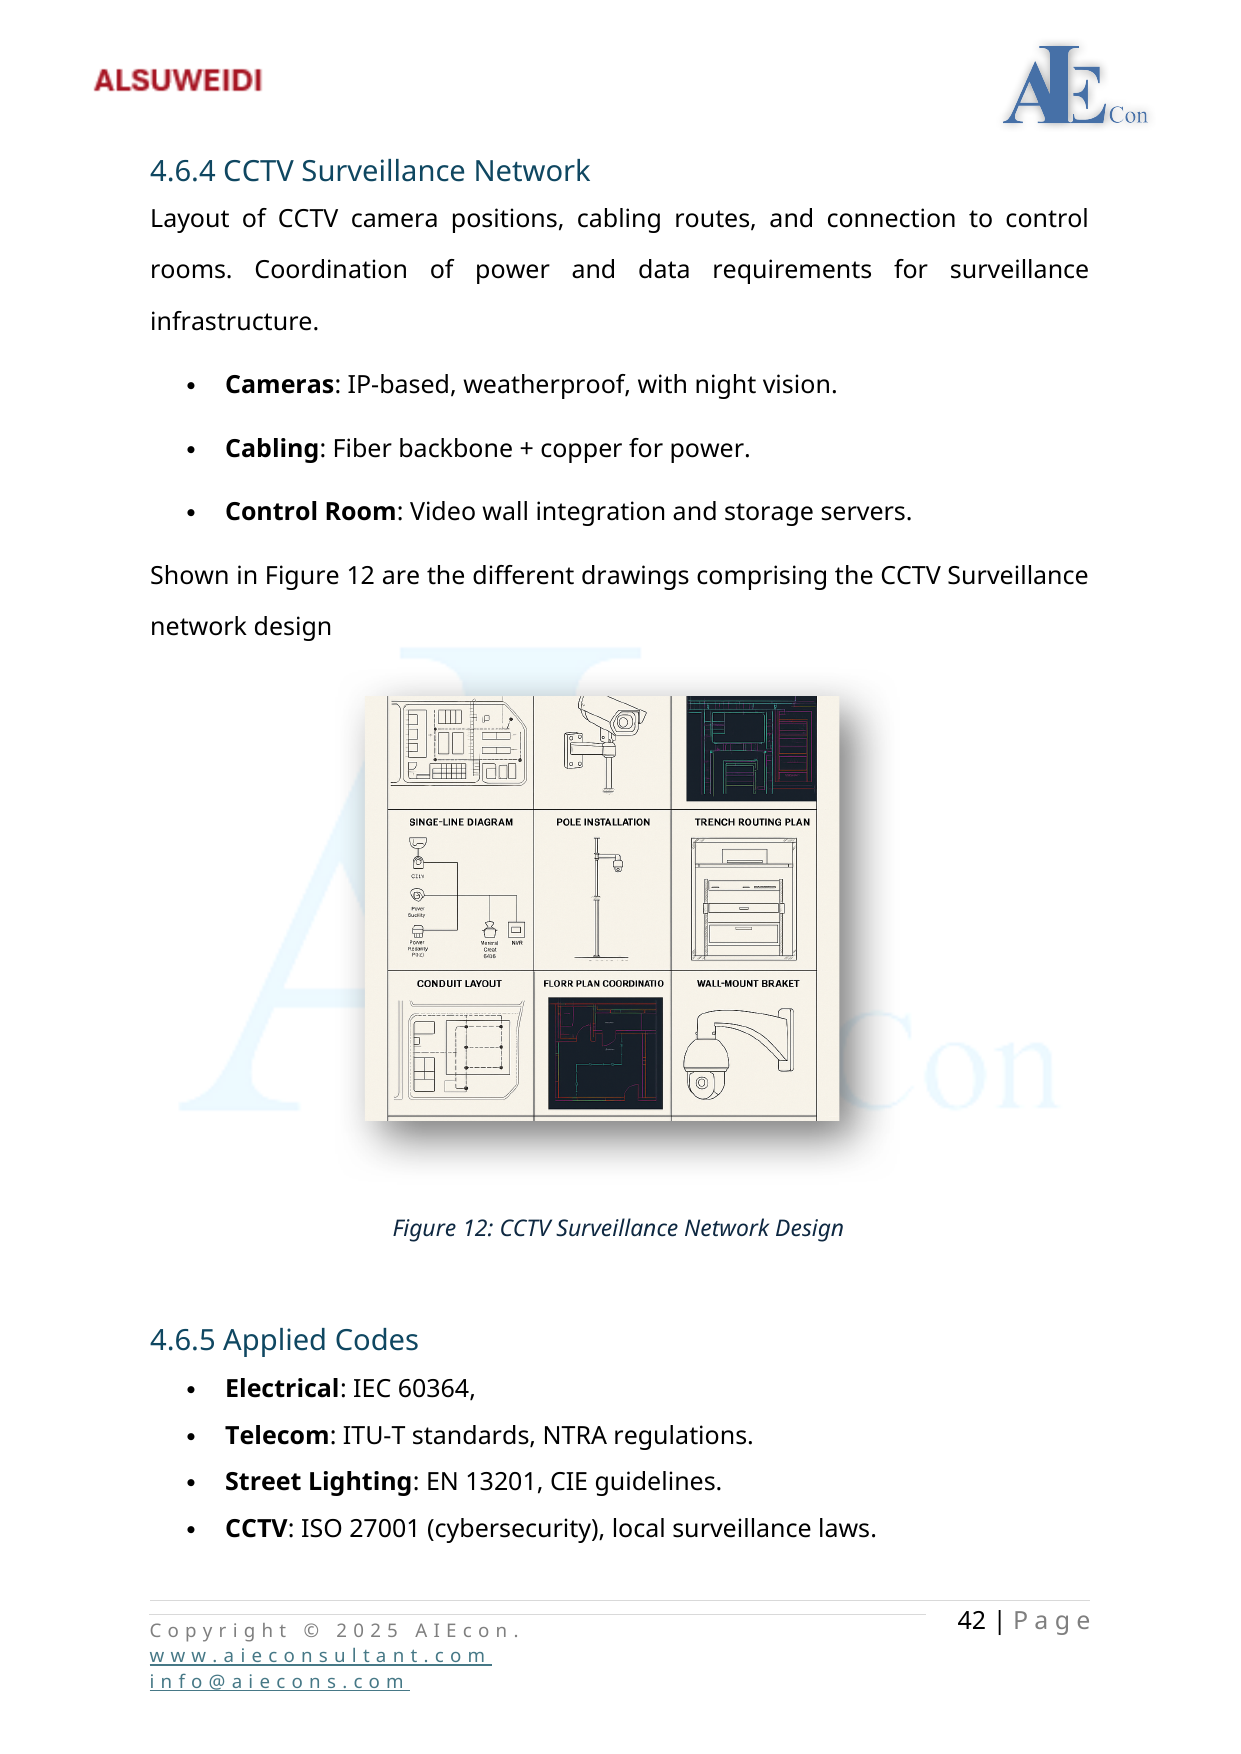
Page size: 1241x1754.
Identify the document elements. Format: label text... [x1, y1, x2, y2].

subtitle 4.6.4 CCTV Surveillance Network [150, 150, 1090, 190]
table_header [150, 672, 1089, 1208]
list Cabling: Fiber backbone + copper for power. [187, 430, 1090, 464]
picture [1000, 40, 1148, 128]
list Street Lighting: EN 13201, CIE guidelines. [187, 1464, 1090, 1498]
list CCTV: ISO 27001 (cybersecurity), local surveillance laws. [187, 1511, 1090, 1544]
list Telecom: ITU-T standards, NTRA regulations. [187, 1417, 1090, 1451]
picture [89, 61, 268, 101]
table_cell Figure 12: CCTV Surveillance Network Design [150, 1208, 1089, 1252]
picture [364, 696, 840, 1121]
list Control Room: Video wall integration and storage servers. [187, 494, 1090, 528]
text Shown in Figure 12 are the different drawings comprising the CCTV Surveillance network design [150, 557, 1090, 642]
subtitle 4.6.5 Applied Codes [150, 1320, 1090, 1359]
list Electrical: IEC 60364, [187, 1371, 1090, 1405]
list Cameras: IP-based, weatherproof, with night vision. [187, 367, 1090, 401]
text Layout of CCTV camera positions, cabling routes, and connection to control rooms. Coordination of power and data requirements for surveillance infrastructure. [150, 201, 1090, 337]
